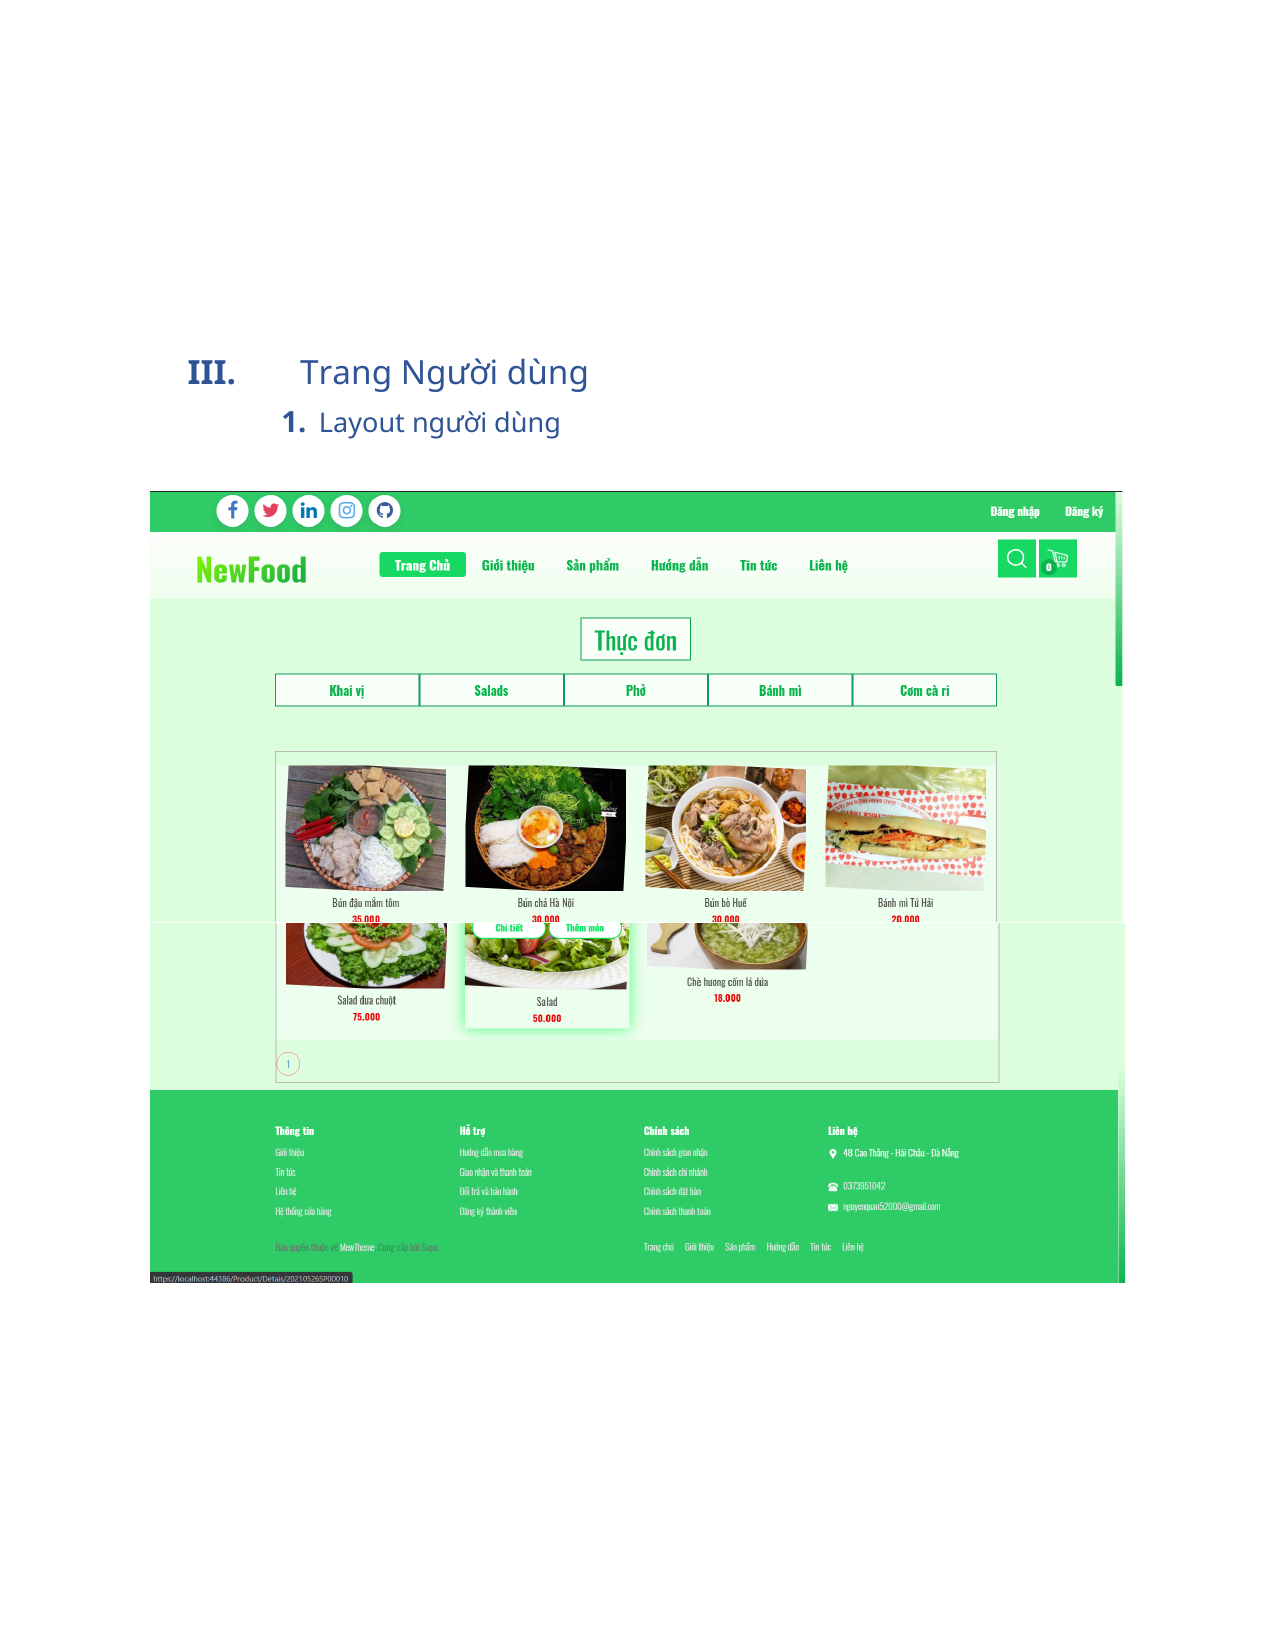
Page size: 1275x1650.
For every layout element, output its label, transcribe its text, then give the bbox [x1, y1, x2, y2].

picture [150, 491, 1123, 922]
subtitle Trang Người dùng [187, 348, 1125, 394]
picture [150, 923, 1125, 1283]
subtitle Layout người dùng [281, 402, 1125, 441]
